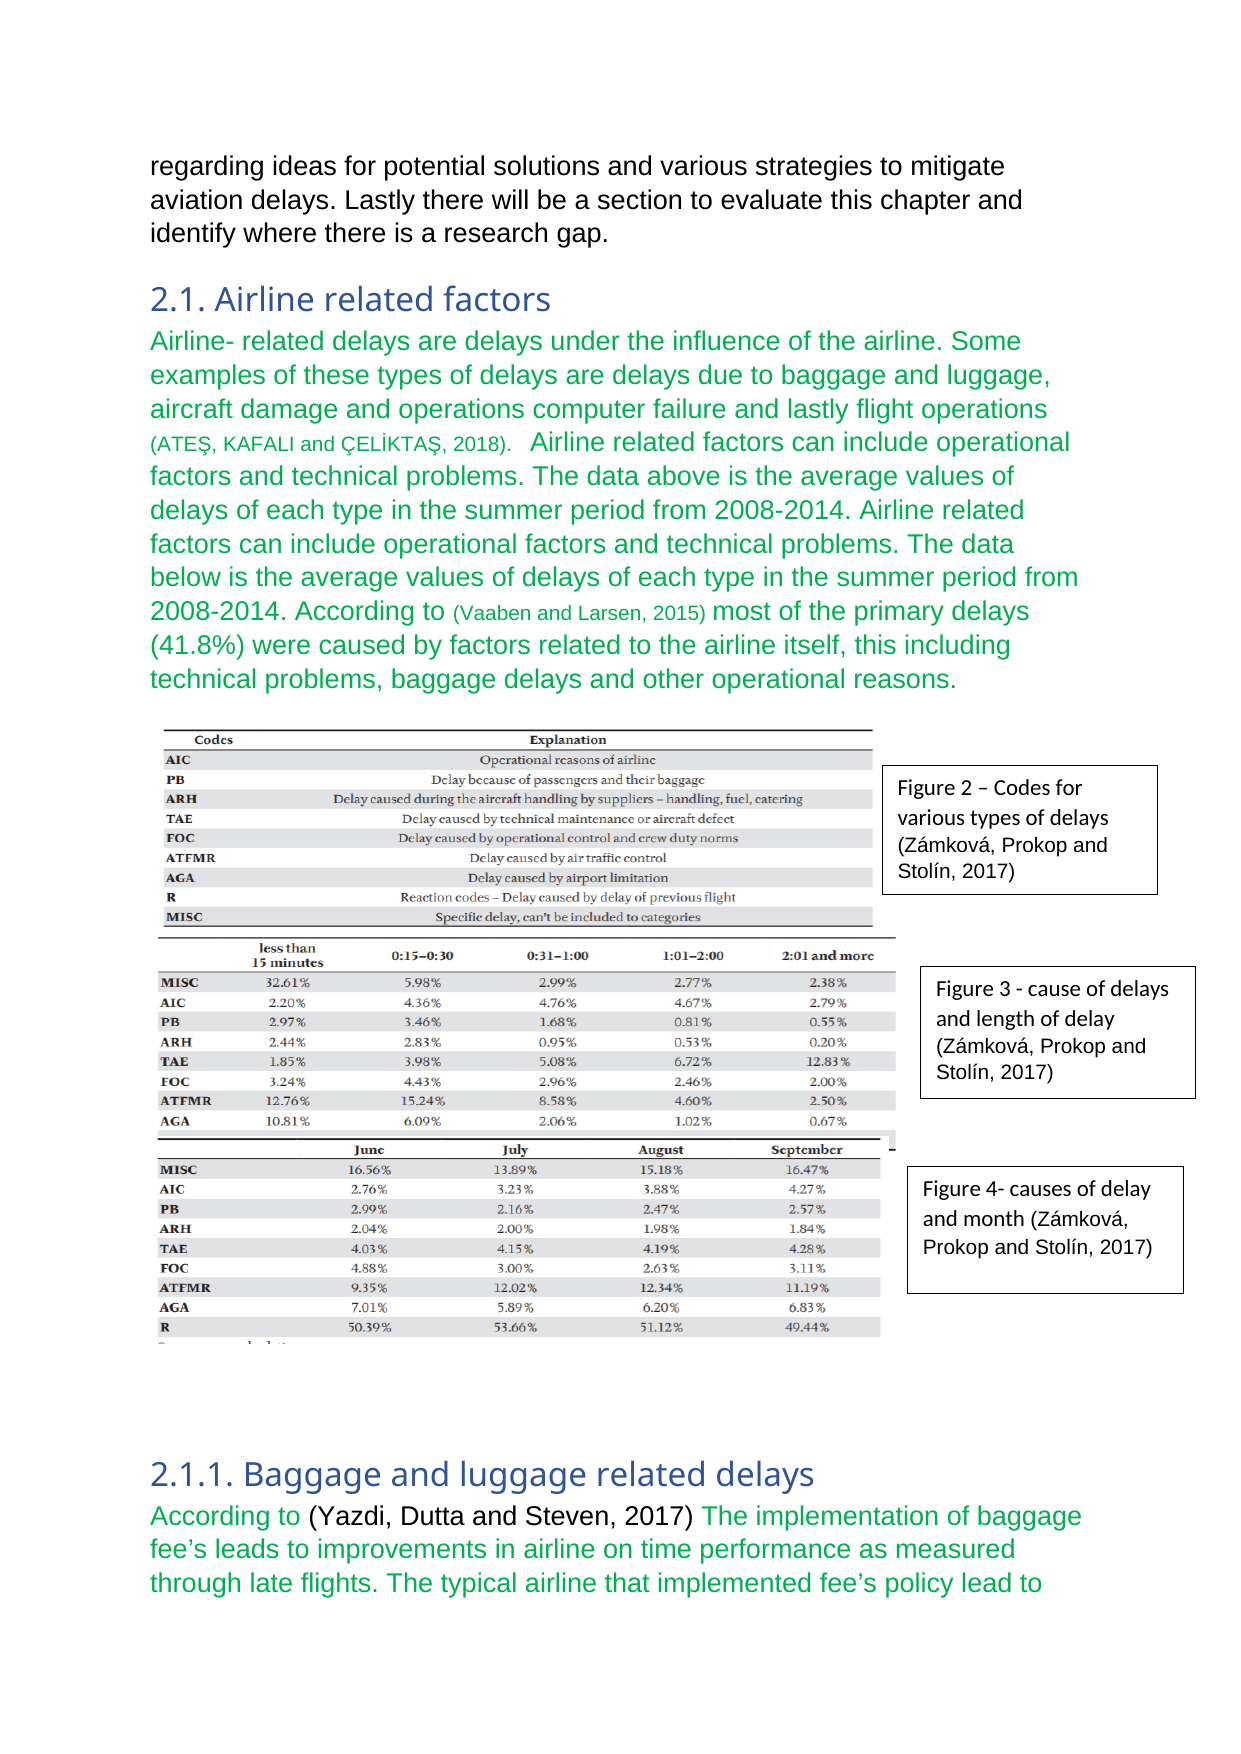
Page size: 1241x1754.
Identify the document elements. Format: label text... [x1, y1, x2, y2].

picture [151, 728, 890, 930]
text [150, 150, 1090, 249]
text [150, 1500, 1090, 1598]
text 2.1. Airline related factors [150, 276, 1090, 322]
text Airline- related delays are delays under the influence of the airline. Some examples of these types of delays are delays due to baggage and luggage, aircraft damage and operations computer failure and lastly flight operations (ATEŞ, KAFALI and ÇELİKTAŞ, 2018). Airline related factors can include operational factors and technical problems. The data above is the average values of delays of each type in the summer period from 2008-2014. Airline related factors can include operational factors and technical problems. The data below is the average values of delays of each type in the summer period from 2008-2014. According to (Vaaben and Larsen, 2015) most of the primary delays (41.8%) were caused by factors related to the airline itself, this including technical problems, baggage delays and other operational reasons. [150, 325, 1090, 694]
picture [148, 936, 897, 1344]
text 2.1.1. Baggage and luggage related delays [150, 1451, 1090, 1496]
